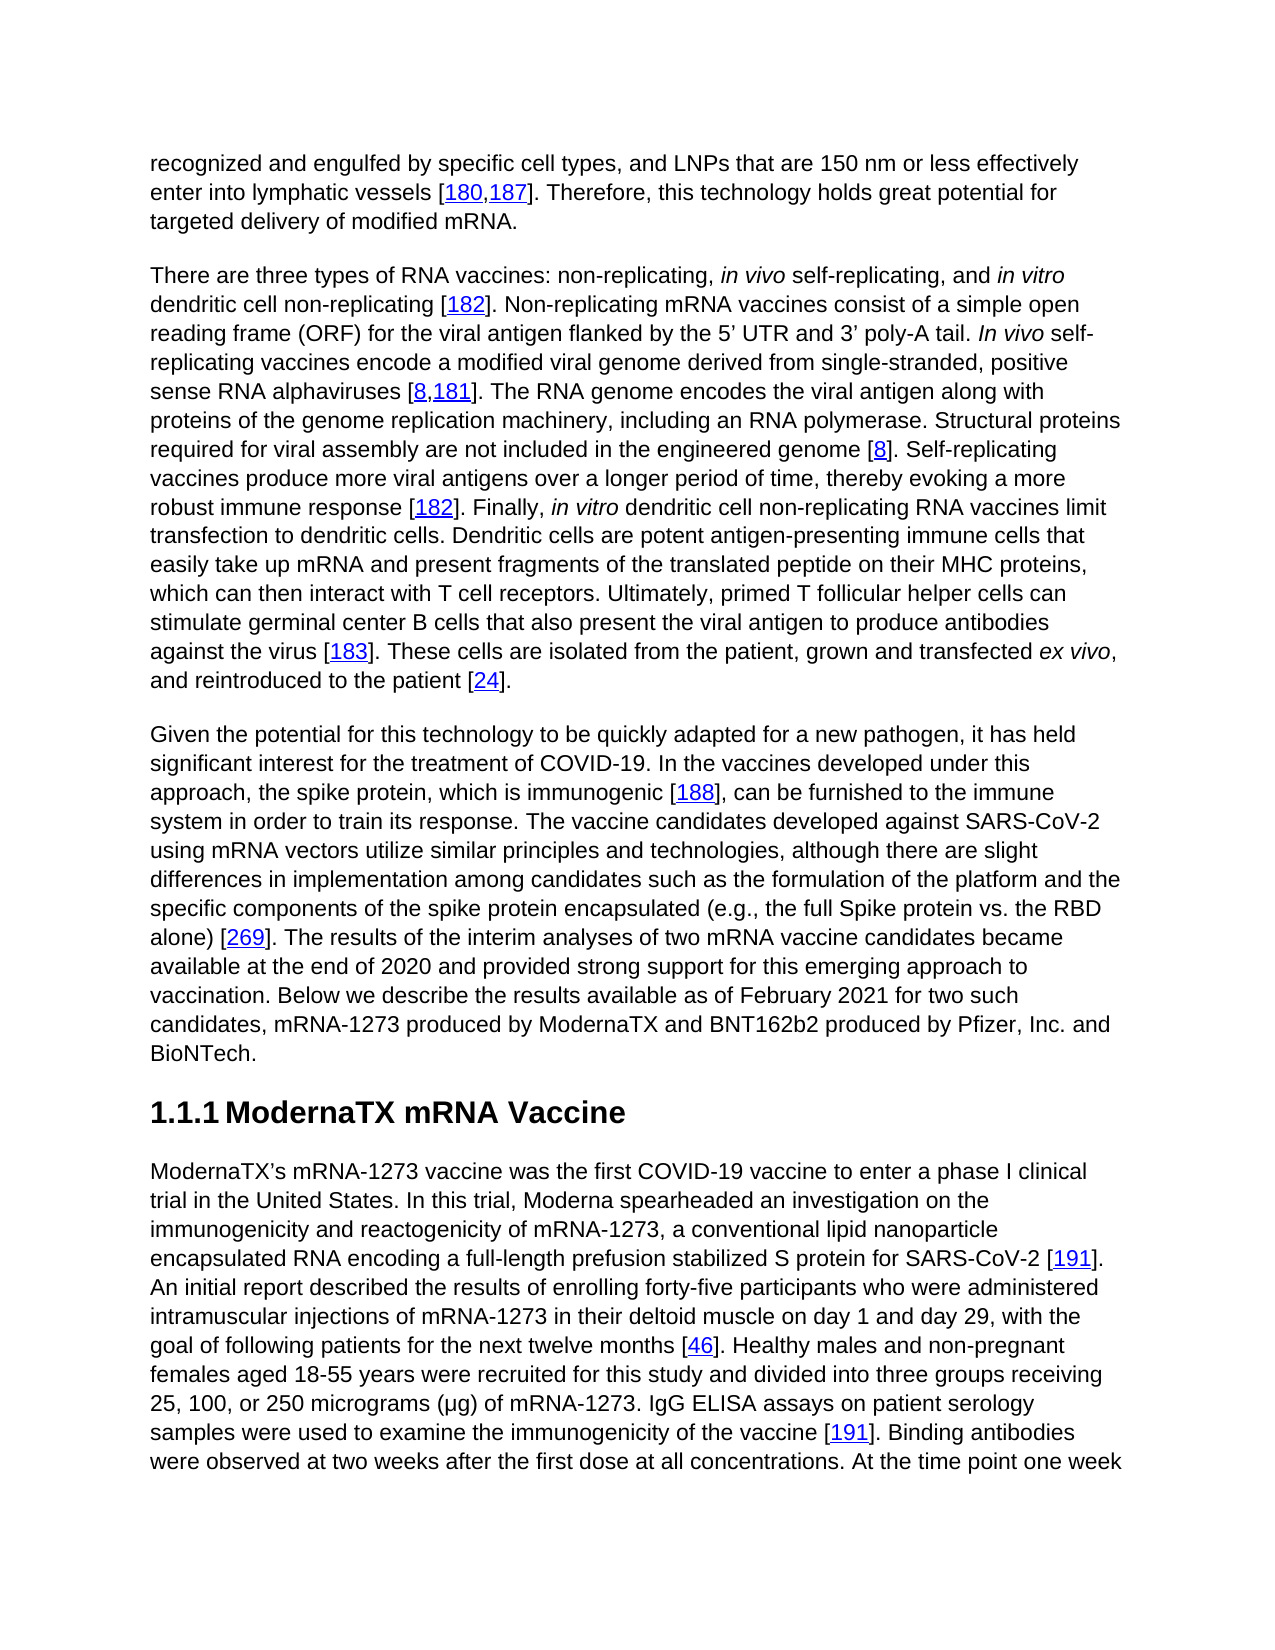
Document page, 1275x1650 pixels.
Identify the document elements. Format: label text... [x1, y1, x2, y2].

text There are three types of RNA vaccines: non-replicating, in vivo self-replicating, and in vitro dendritic cell non-replicating [182]. Non-replicating mRNA vaccines consist of a simple open reading frame (ORF) for the viral antigen flanked by the 5’ UTR and 3’ poly-A tail. In vivo self-replicating vaccines encode a modified viral genome derived from single-stranded, positive sense RNA alphaviruses [8,181]. The RNA genome encodes the viral antigen along with proteins of the genome replication machinery, including an RNA polymerase. Structural proteins required for viral assembly are not included in the engineered genome [8]. Self-replicating vaccines produce more viral antigens over a longer period of time, thereby evoking a more robust immune response [182]. Finally, in vitro dendritic cell non-replicating RNA vaccines limit transfection to dendritic cells. Dendritic cells are potent antigen-presenting immune cells that easily take up mRNA and present fragments of the translated peptide on their MHC proteins, which can then interact with T cell receptors. Ultimately, primed T follicular helper cells can stimulate germinal center B cells that also present the viral antigen to produce antibodies against the virus [183]. These cells are isolated from the patient, grown and transfected ex vivo, and reintroduced to the patient [24]. [150, 262, 1125, 694]
text Given the potential for this technology to be quickly adapted for a new pathogen, it has held significant interest for the treatment of COVID-19. In the vaccines developed under this approach, the spike protein, which is immunogenic [188], can be furnished to the immune system in order to train its response. The vaccine candidates developed against SARS-CoV-2 using mRNA vectors utilize similar principles and technologies, although there are slight differences in implementation among candidates such as the formulation of the platform and the specific components of the spike protein encapsulated (e.g., the full Spike protein vs. the RBD alone) [269]. The results of the interim analyses of two mRNA vaccine candidates became available at the end of 2020 and provided strong support for this emerging approach to vaccination. Below we describe the results available as of February 2021 for two such candidates, mRNA-1273 produced by ModernaTX and BNT162b2 produced by Pfizer, Inc. and BioNTech. [150, 721, 1125, 1066]
subtitle 1.1.1 ModernaTX mRNA Vaccine [150, 1094, 1125, 1130]
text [150, 150, 1125, 234]
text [150, 1158, 1125, 1474]
